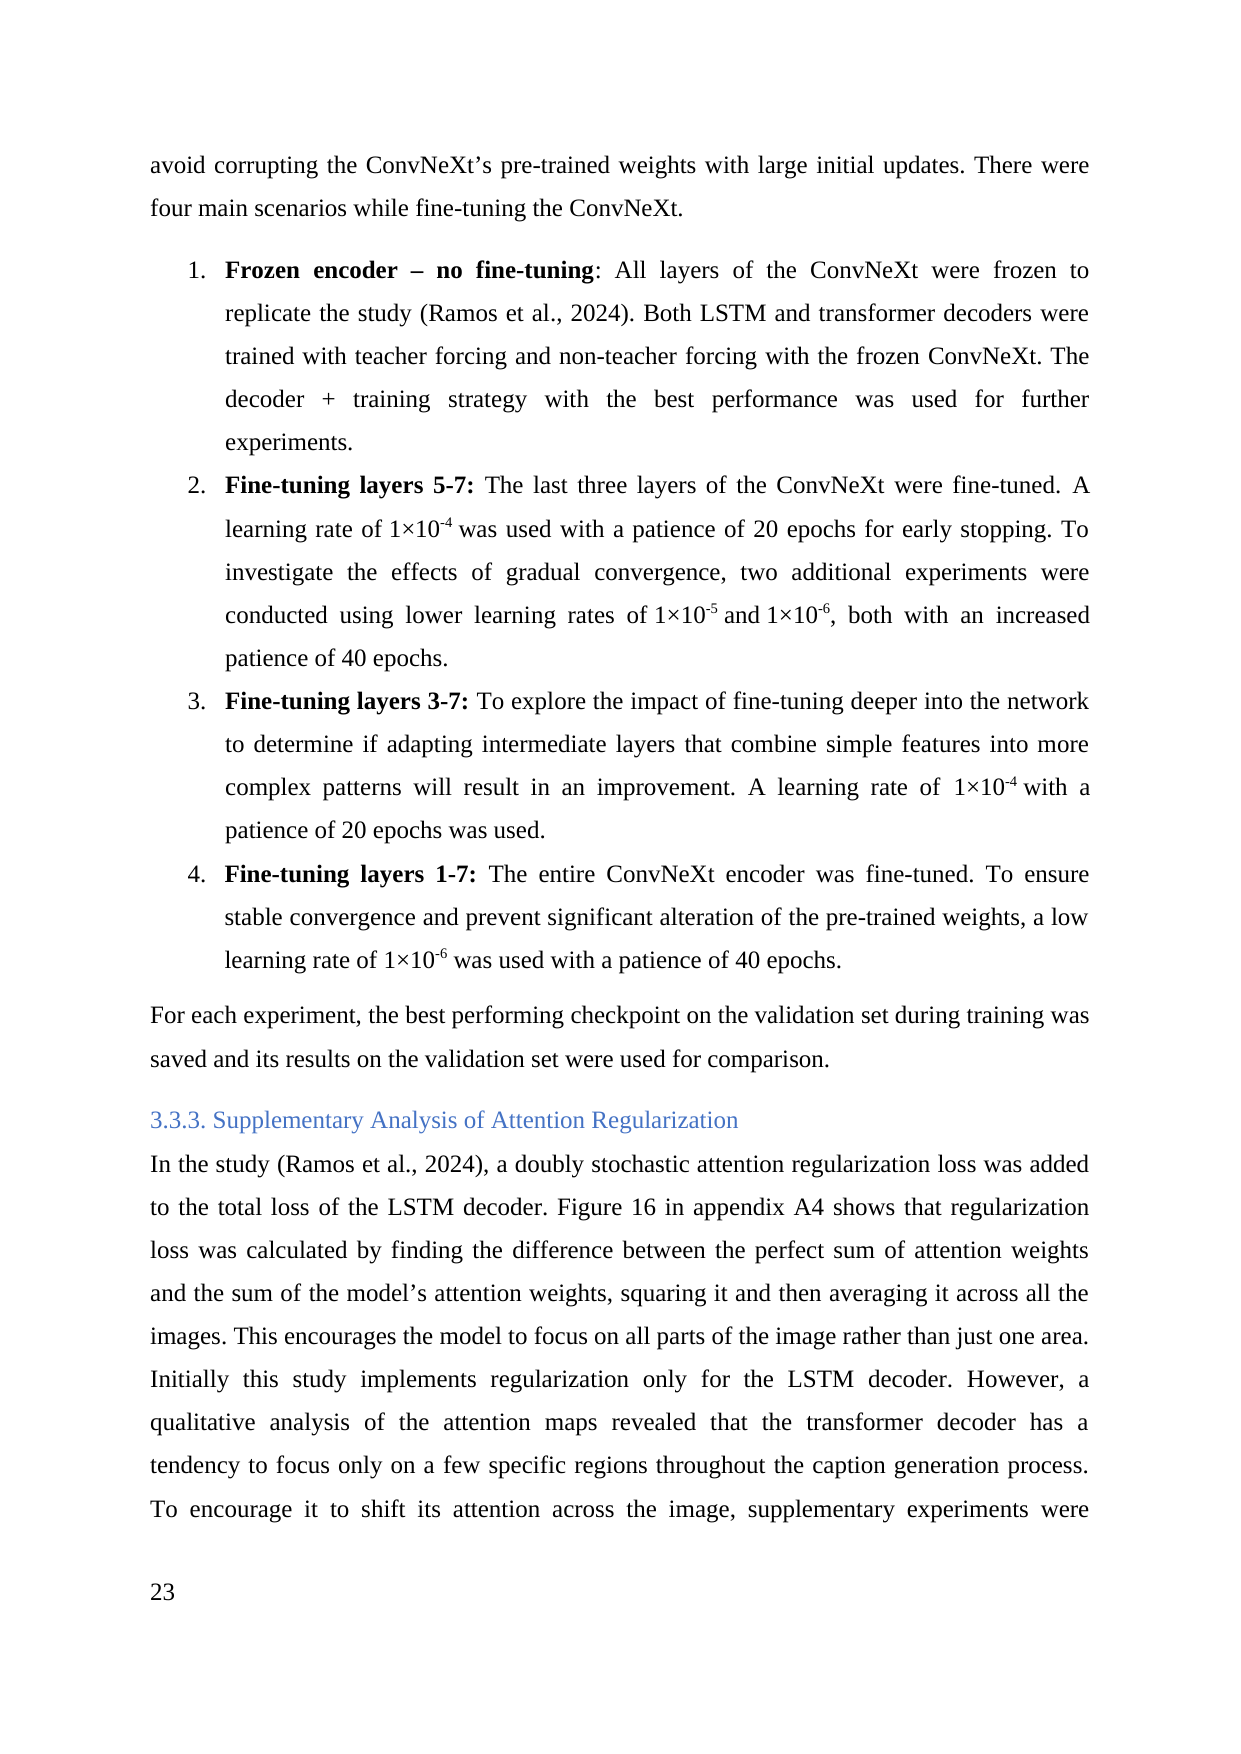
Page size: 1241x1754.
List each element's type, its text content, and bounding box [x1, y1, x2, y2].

list Frozen encoder – no fine-tuning: All layers of the ConvNeXt were frozen to replicate the study (Ramos et al., 2024). Both LSTM and transformer decoders were trained with teacher forcing and non-teacher forcing with the frozen ConvNeXt. The decoder + training strategy with the best performance was used for further experiments. [187, 255, 1090, 456]
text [150, 150, 1090, 222]
list Fine-tuning layers 1-7: The entire ConvNeXt encoder was fine-tuned. To ensure stable convergence and prevent significant alteration of the pre-trained weights, a low learning rate of 1×10-6 was used with a patience of 40 epochs. [187, 859, 1090, 974]
list Fine-tuning layers 3-7: To explore the impact of fine-tuning deeper into the network to determine if adapting intermediate layers that combine simple features into more complex patterns will result in an improvement. A learning rate of 1×10-4 with a patience of 20 epochs was used. [187, 686, 1090, 844]
text For each experiment, the best performing checkpoint on the validation set during training was saved and its results on the validation set were used for comparison. [150, 1001, 1090, 1072]
list Fine-tuning layers 5-7: The last three layers of the ConvNeXt were fine-tuned. A learning rate of 1×10-4 was used with a patience of 20 epochs for early stopping. To investigate the effects of gradual convergence, two additional experiments were conducted using lower learning rates of 1×10-5 and 1×10-6, both with an increased patience of 40 epochs. [187, 471, 1090, 672]
subtitle 3.3.3. Supplementary Analysis of Attention Regularization [150, 1106, 1090, 1134]
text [150, 1149, 1090, 1522]
